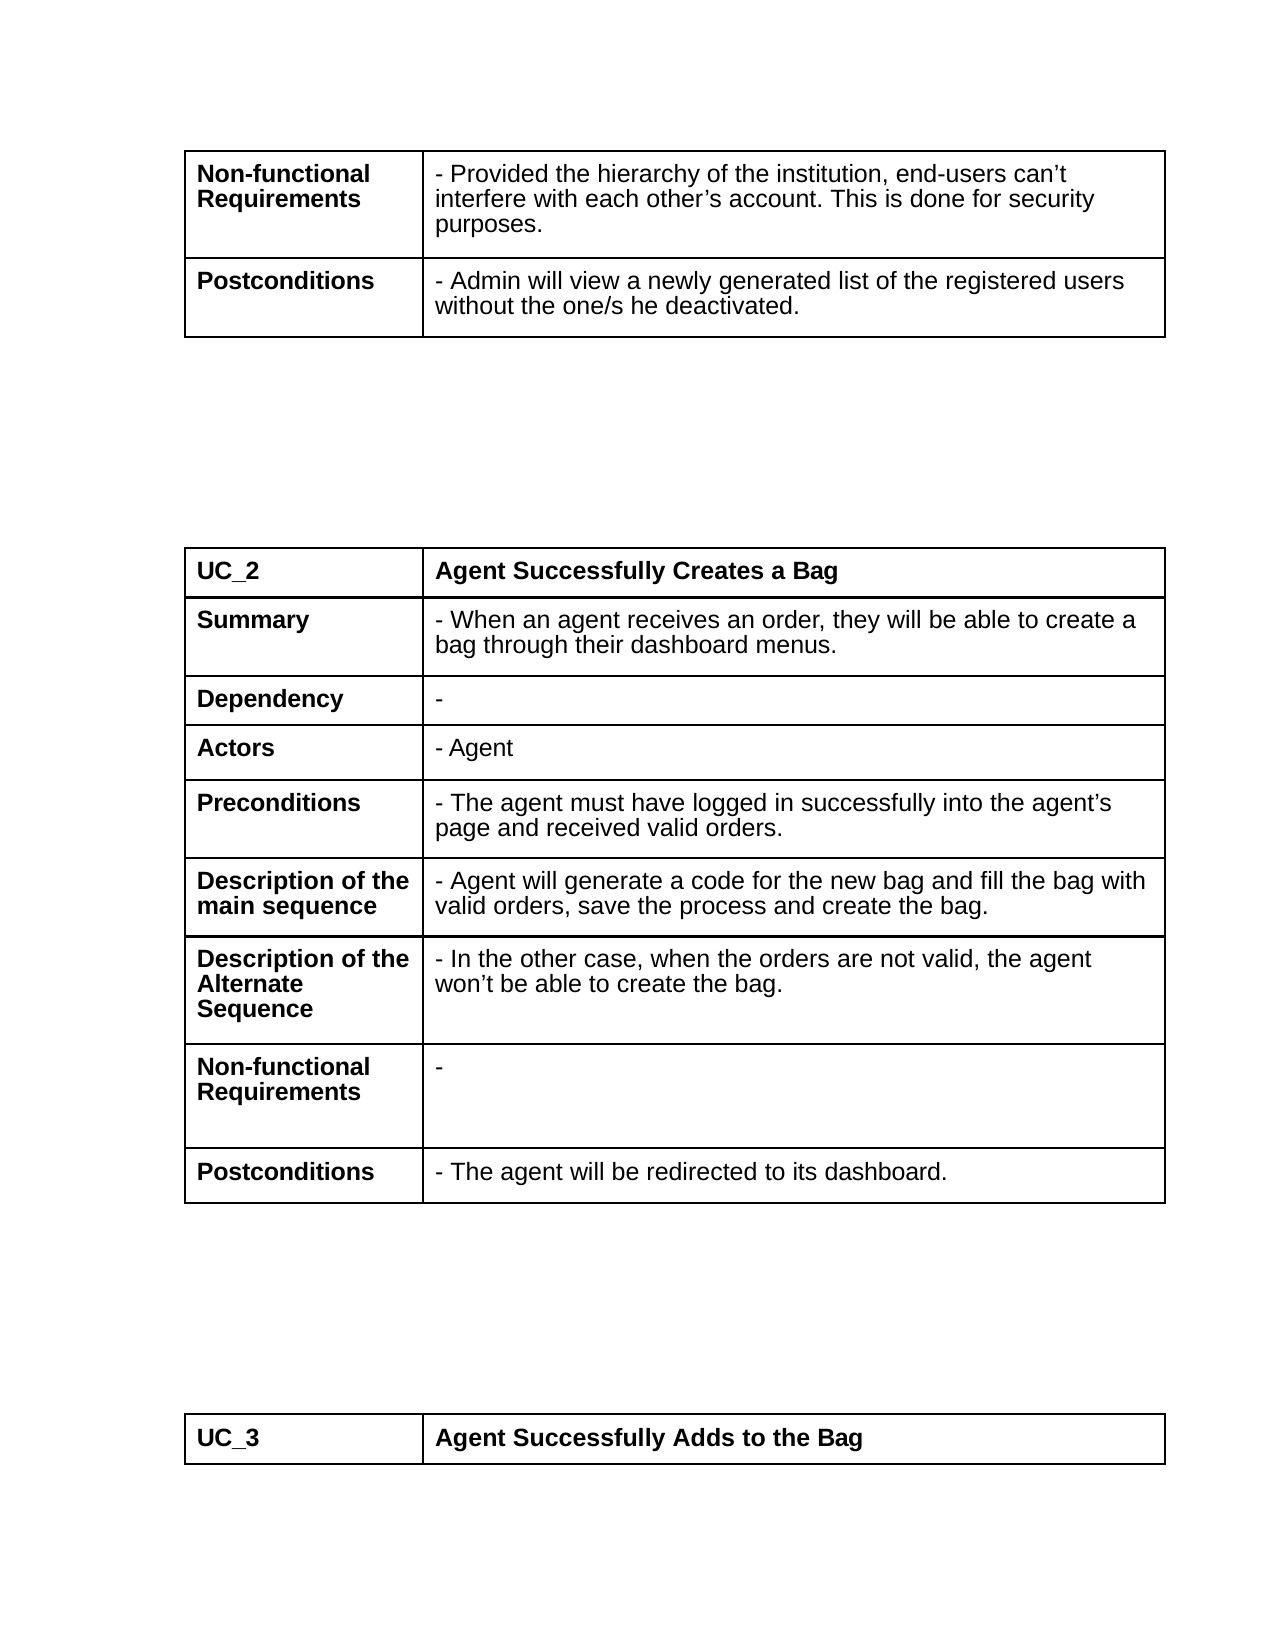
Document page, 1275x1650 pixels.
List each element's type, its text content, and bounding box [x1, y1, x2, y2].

table_header UC_2 [186, 549, 422, 596]
table_header Agent Successfully Adds to the Bag [424, 1415, 1164, 1463]
table_cell - [424, 677, 1164, 724]
table_cell - Provided the hierarchy of the institution, end-users can’t interfere with each other’s account. This is done for security purposes. [424, 152, 1164, 257]
table_cell Dependency [186, 677, 422, 724]
table_cell - The agent will be redirected to its dashboard. [424, 1149, 1164, 1202]
table_cell Non-functional Requirements [186, 1045, 422, 1147]
table_cell - [424, 1045, 1164, 1147]
table_header UC_3 [186, 1415, 422, 1463]
table_cell Preconditions [186, 781, 422, 857]
table_cell - Admin will view a newly generated list of the registered users without the one/s he deactivated. [424, 259, 1164, 336]
table_cell - Agent will generate a code for the new bag and fill the bag with valid orders, save the process and create the bag. [424, 859, 1164, 935]
table_cell - Agent [424, 726, 1164, 779]
table_cell Description of the Alternate Sequence [186, 938, 422, 1042]
table_cell Description of the main sequence [186, 859, 422, 935]
table_cell Postconditions [186, 259, 422, 336]
table_cell - In the other case, when the orders are not valid, the agent won’t be able to create the bag. [424, 938, 1164, 1042]
table_cell Summary [186, 599, 422, 675]
table_cell Non-functional Requirements [186, 152, 422, 257]
table_header Agent Successfully Creates a Bag [424, 549, 1164, 596]
table_cell - When an agent receives an order, they will be able to create a bag through their dashboard menus. [424, 599, 1164, 675]
table_cell - The agent must have logged in successfully into the agent’s page and received valid orders. [424, 781, 1164, 857]
table_cell Postconditions [186, 1149, 422, 1202]
table_cell Actors [186, 726, 422, 779]
